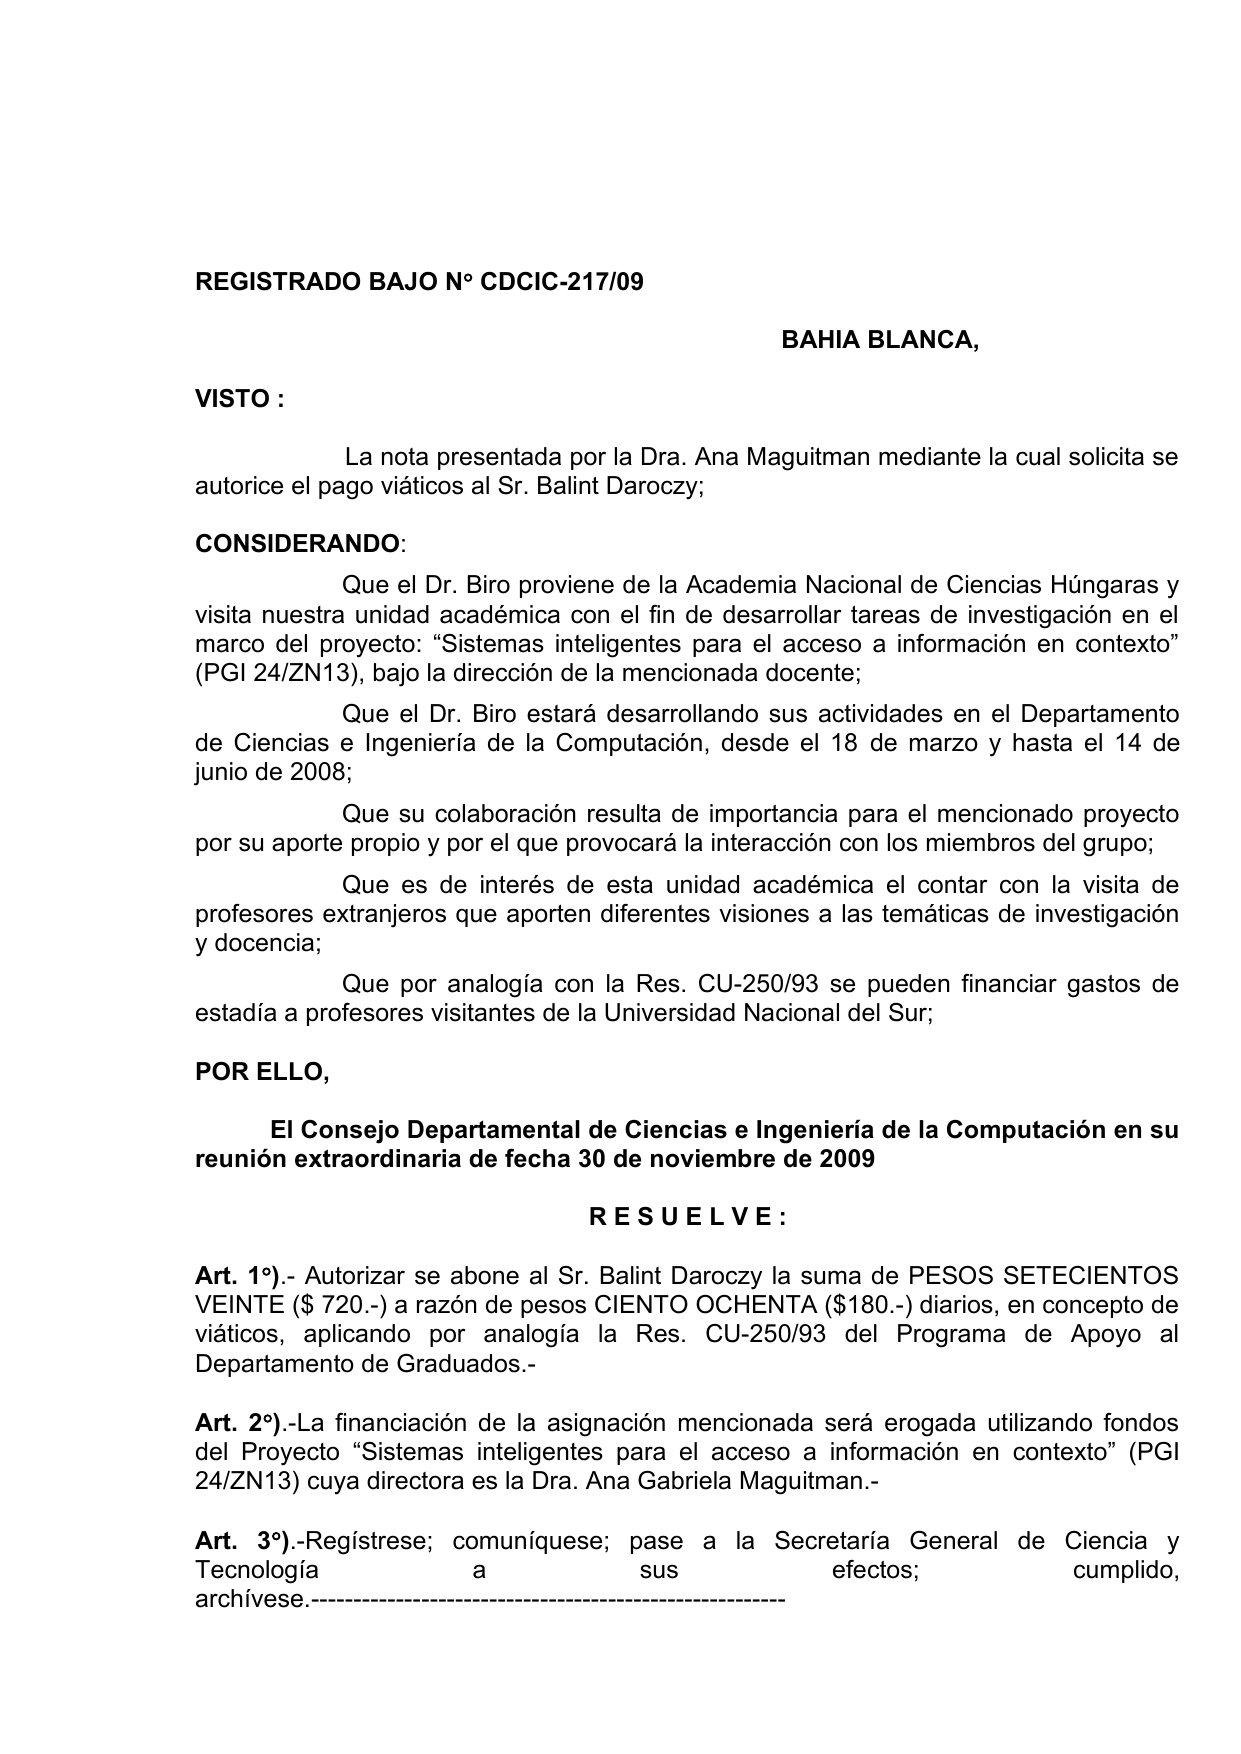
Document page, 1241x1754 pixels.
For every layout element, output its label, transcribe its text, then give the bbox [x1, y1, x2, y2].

text Que el Dr. Biro proviene de la Academia Nacional de Ciencias Húngaras y visita nuestra unidad académica con el fin de desarrollar tareas de investigación en el marco del proyecto: “Sistemas inteligentes para el acceso a información en contexto” (PGI 24/ZN13), bajo la dirección de la mencionada docente; [195, 570, 1181, 687]
subtitle REGISTRADO BAJO N CDCIC-217/09 [195, 266, 1181, 296]
text VISTO : [195, 383, 1181, 413]
text R E S U E L V E : [195, 1202, 1181, 1231]
text POR ELLO, [195, 1056, 1181, 1085]
text Que su colaboración resulta de importancia para el mencionado proyecto por su aporte propio y por el que provocará la interacción con los miembros del grupo; [195, 799, 1181, 857]
text BAHIA BLANCA, [195, 325, 1181, 354]
text Art. 3).-Regístrese; comuníquese; pase a la Secretaría General de Ciencia y Tecnología a sus efectos; cumplido, archívese.-------------------------------------------------------- [195, 1524, 1181, 1613]
text Art. 2).-La financiación de la asignación mencionada será erogada utilizando fondos del Proyecto “Sistemas inteligentes para el acceso a información en contexto” (PGI 24/ZN13) cuya directora es la Dra. Ana Gabriela Maguitman.- [195, 1407, 1181, 1495]
text Que por analogía con la Res. CU-250/93 se pueden financiar gastos de estadía a profesores visitantes de la Universidad Nacional del Sur; [195, 969, 1181, 1027]
text Que es de interés de esta unidad académica el contar con la visita de profesores extranjeros que aporten diferentes visiones a las temáticas de investigación y docencia; [195, 869, 1181, 957]
text Que el Dr. Biro estará desarrollando sus actividades en el Departamento de Ciencias e Ingeniería de la Computación, desde el 18 de marzo y hasta el 14 de junio de 2008; [195, 699, 1181, 786]
text CONSIDERANDO: [195, 529, 1181, 558]
text El Consejo Departamental de Ciencias e Ingeniería de la Computación en su reunión extraordinaria de fecha 30 de noviembre de 2009 [195, 1114, 1181, 1173]
text La nota presentada por la Dra. Ana Maguitman mediante la cual solicita se autorice el pago viáticos al Sr. Balint Daroczy; [195, 442, 1181, 500]
text Art. 1).- Autorizar se abone al Sr. Balint Daroczy la suma de PESOS SETECIENTOS VEINTE ($ 720.-) a razón de pesos CIENTO OCHENTA ($180.-) diarios, en concepto de viáticos, aplicando por analogía la Res. CU-250/93 del Programa de Apoyo al Departamento de Graduados.- [195, 1260, 1181, 1377]
